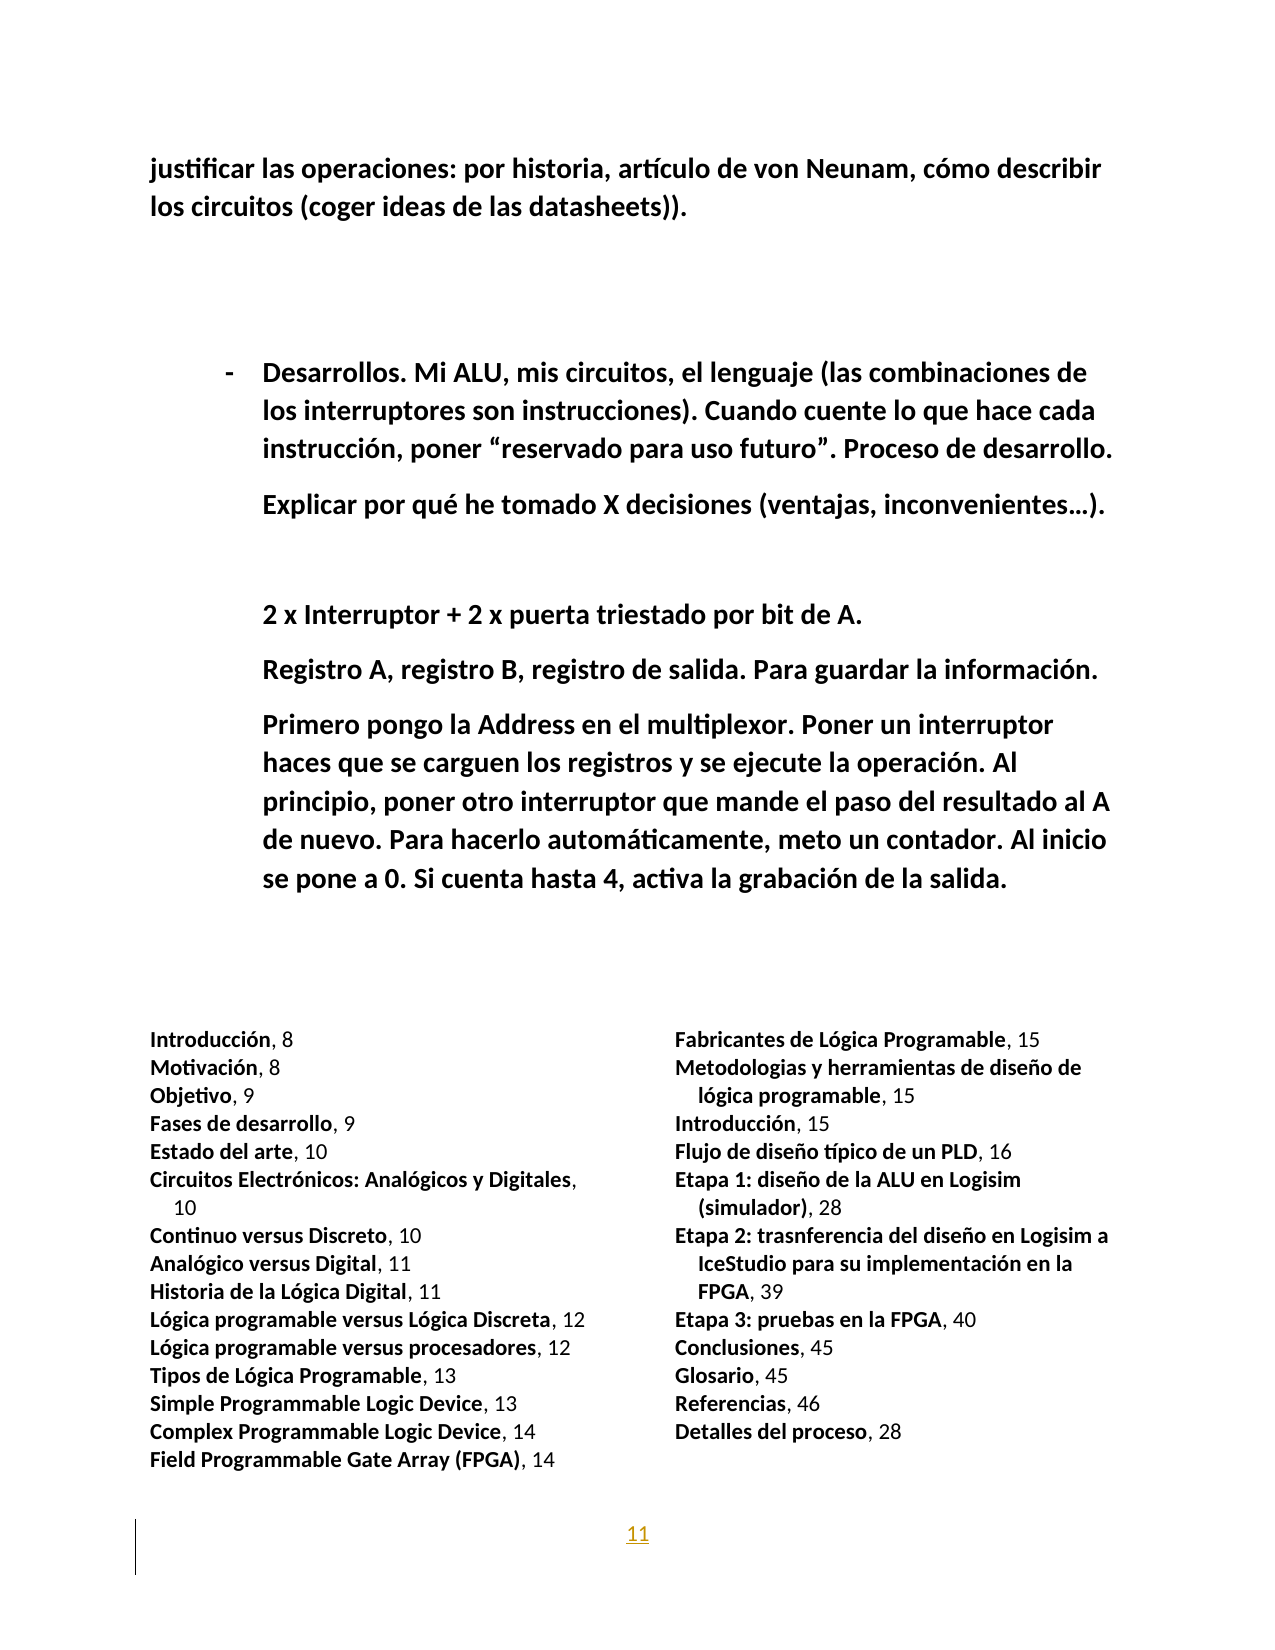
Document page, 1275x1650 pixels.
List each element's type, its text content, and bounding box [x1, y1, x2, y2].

text Lógica programable versus Lógica Discreta, 12 [150, 1305, 600, 1333]
text Lógica programable versus procesadores, 12 [150, 1333, 600, 1361]
text Referencias, 46 [675, 1389, 1125, 1417]
text Estado del arte, 10 [150, 1137, 600, 1165]
text Tipos de Lógica Programable, 13 [150, 1361, 600, 1389]
text Primero pongo la Address en el multiplexor. Poner un interruptor haces que se carguen los registros y se ejecute la operación. Al principio, poner otro interruptor que mande el paso del resultado al A de nuevo. Para hacerlo automáticamente, meto un contador. Al inicio se pone a 0. Si cuenta hasta 4, activa la grabación de la salida. [262, 706, 1125, 896]
list Desarrollos. Mi ALU, mis circuitos, el lenguaje (las combinaciones de los interruptores son instrucciones). Cuando cuente lo que hace cada instrucción, poner “reservado para uso futuro”. Proceso de desarrollo. [225, 354, 1125, 466]
text Registro A, registro B, registro de salida. Para guardar la información. [262, 651, 1125, 687]
text Continuo versus Discreto, 10 [150, 1221, 600, 1249]
text Etapa 1: diseño de la ALU en Logisim (simulador), 28 [675, 1165, 1125, 1221]
text Conclusiones, 45 [675, 1333, 1125, 1361]
text Historia de la Lógica Digital, 11 [150, 1277, 600, 1305]
text Metodologias y herramientas de diseño de lógica programable, 15 [675, 1053, 1125, 1109]
text Etapa 2: trasnferencia del diseño en Logisim a IceStudio para su implementación en la FPGA, 39 [675, 1221, 1125, 1305]
text Simple Programmable Logic Device, 13 [150, 1389, 600, 1417]
text Introducción, 8 [150, 1025, 600, 1053]
text Etapa 3: pruebas en la FPGA, 40 [675, 1305, 1125, 1333]
text 2 x Interruptor + 2 x puerta triestado por bit de A. [262, 596, 1125, 632]
text Field Programmable Gate Array (FPGA), 14 [150, 1446, 600, 1473]
text Explicar por qué he tomado X decisiones (ventajas, inconvenientes…). [262, 486, 1125, 521]
text Objetivo, 9 [150, 1081, 600, 1109]
text Analógico versus Digital, 11 [150, 1249, 600, 1277]
text Circuitos Electrónicos: Analógicos y Digitales, 10 [150, 1165, 600, 1221]
text Detalles del proceso, 28 [675, 1417, 1125, 1446]
text Glosario, 45 [675, 1361, 1125, 1389]
text Fabricantes de Lógica Programable, 15 [675, 1025, 1125, 1053]
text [150, 150, 1125, 224]
text Introducción, 15 [675, 1109, 1125, 1137]
text Fases de desarrollo, 9 [150, 1109, 600, 1137]
text Flujo de diseño típico de un PLD, 16 [675, 1137, 1125, 1165]
text Motivación, 8 [150, 1053, 600, 1081]
text Complex Programmable Logic Device, 14 [150, 1417, 600, 1446]
